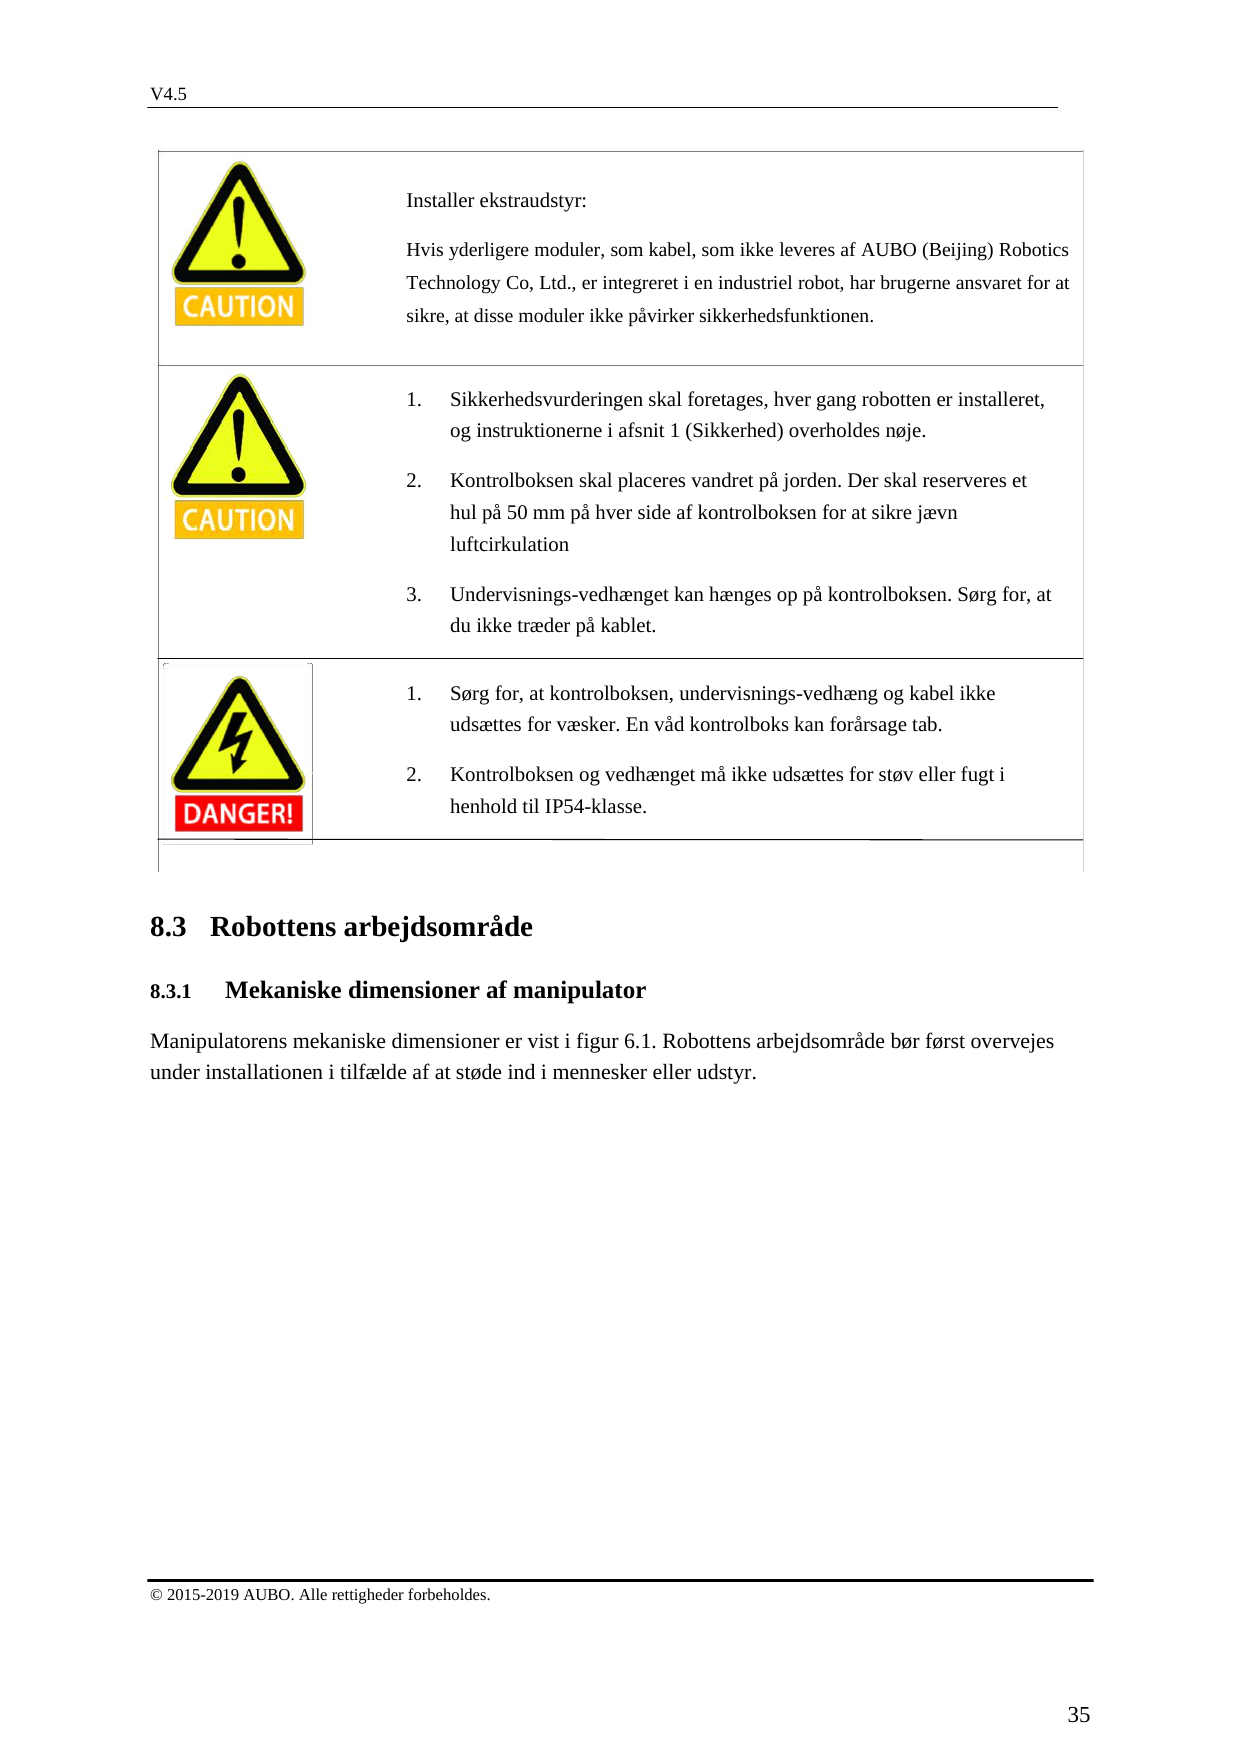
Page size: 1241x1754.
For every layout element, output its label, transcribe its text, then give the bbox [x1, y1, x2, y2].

text Installer ekstraudstyr: [406, 188, 1090, 212]
picture [147, 106, 1084, 872]
list Kontrolboksen og vedhænget må ikke udsættes for støv eller fugt i henhold til IP54-klasse. [406, 762, 1046, 818]
list Sikkerhedsvurderingen skal foretages, hver gang robotten er installeret, og instruktionerne i afsnit 1 (Sikkerhed) overholdes nøje. [406, 387, 1064, 442]
subtitle Mekaniske dimensioner af manipulator [150, 975, 1090, 1004]
list Kontrolboksen skal placeres vandret på jorden. Der skal reserveres et hul på 50 mm på hver side af kontrolboksen for at sikre jævn luftcirkulation [406, 468, 1050, 556]
text Manipulatorens mekaniske dimensioner er vist i figur 6.1. Robottens arbejdsområde bør først overvejes under installationen i tilfælde af at støde ind i mennesker eller udstyr. [150, 1028, 1089, 1084]
text © 2015-2019 AUBO. Alle rettigheder forbeholdes. [150, 1584, 1090, 1603]
subtitle Robottens arbejdsområde [150, 909, 1090, 942]
text V4.5 [150, 83, 1090, 104]
list Sørg for, at kontrolboksen, undervisnings-vedhæng og kabel ikke udsættes for væsker. En våd kontrolboks kan forårsage tab. [406, 681, 1056, 736]
list Undervisnings-vedhænget kan hænges op på kontrolboksen. Sørg for, at du ikke træder på kablet. [406, 582, 1064, 637]
text Hvis yderligere moduler, som kabel, som ikke leveres af AUBO (Beijing) Robotics Technology Co, Ltd., er integreret i en industriel robot, har brugerne ansvaret for at sikre, at disse moduler ikke påvirker sikkerhedsfunktionen. [406, 238, 1071, 326]
